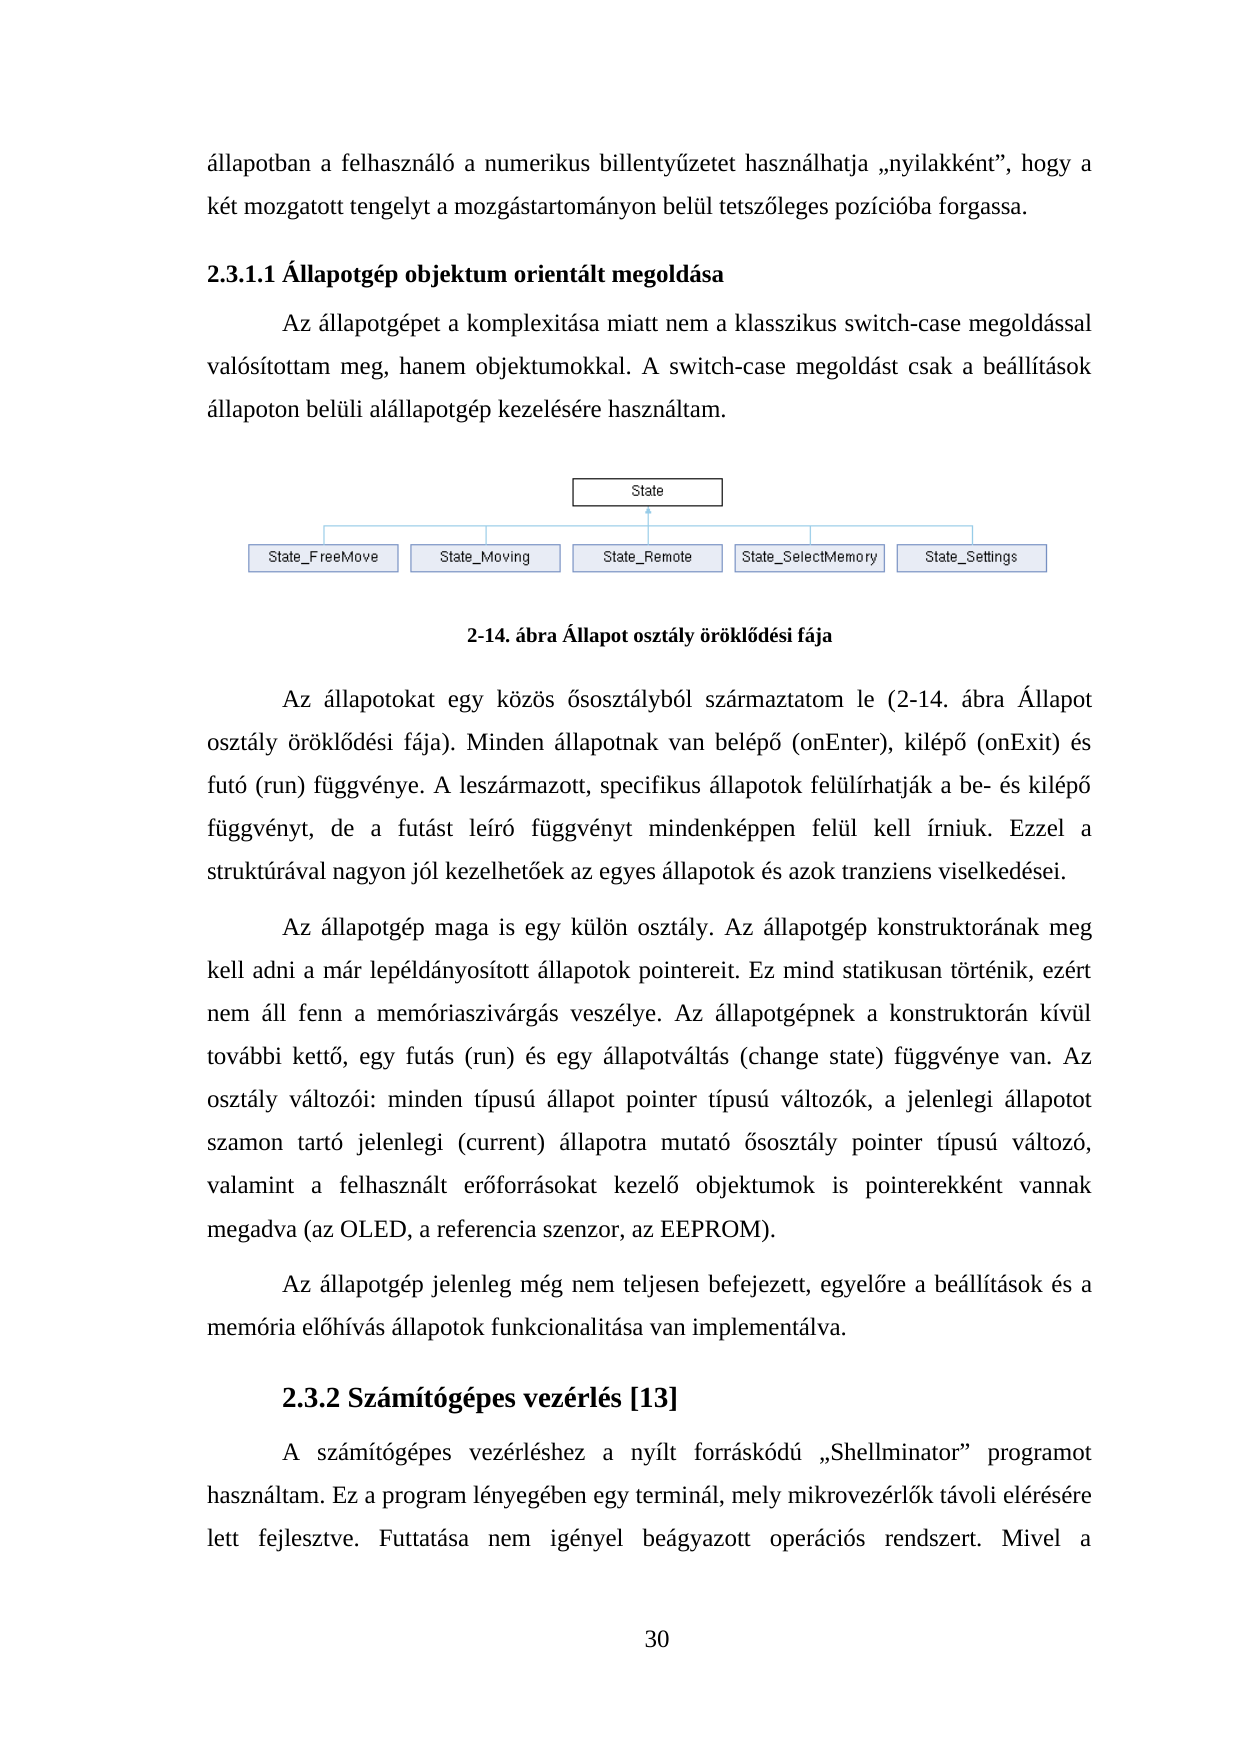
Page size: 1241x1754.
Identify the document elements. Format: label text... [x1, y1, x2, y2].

picture [206, 450, 1093, 596]
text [207, 148, 1092, 219]
subtitle Számítógépes vezérlés [207, 1381, 1092, 1414]
subtitle Állapotgép objektum orientált megoldása [207, 259, 1092, 288]
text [207, 1437, 1092, 1552]
text Az állapotgép maga is egy külön osztály. Az állapotgép konstruktorának meg kell adni a már lepéldányosított állapotok pointereit. Ez mind statikusan történik, ezért nem áll fenn a memóriaszivárgás veszélye. Az állapotgépnek a konstruktorán kívül további kettő, egy futás (run) és egy állapotváltás (change state) függvénye van. Az osztály változói: minden típusú állapot pointer típusú változók, a jelenlegi állapotot szamon tartó jelenlegi (current) állapotra mutató ősosztály pointer típusú változó, valamint a felhasznált erőforrásokat kezelő objektumok is pointerekként vannak megadva (az OLED, a referencia szenzor, az EEPROM). [207, 912, 1092, 1242]
text Az állapotgépet a komplexitása miatt nem a klasszikus switch-case megoldással valósítottam meg, hanem objektumokkal. A switch-case megoldást csak a beállítások állapoton belüli alállapotgép kezelésére használtam. [207, 308, 1092, 423]
text Az állapotgép jelenleg még nem teljesen befejezett, egyelőre a beállítások és a memória előhívás állapotok funkcionalitása van implementálva. [207, 1269, 1092, 1341]
